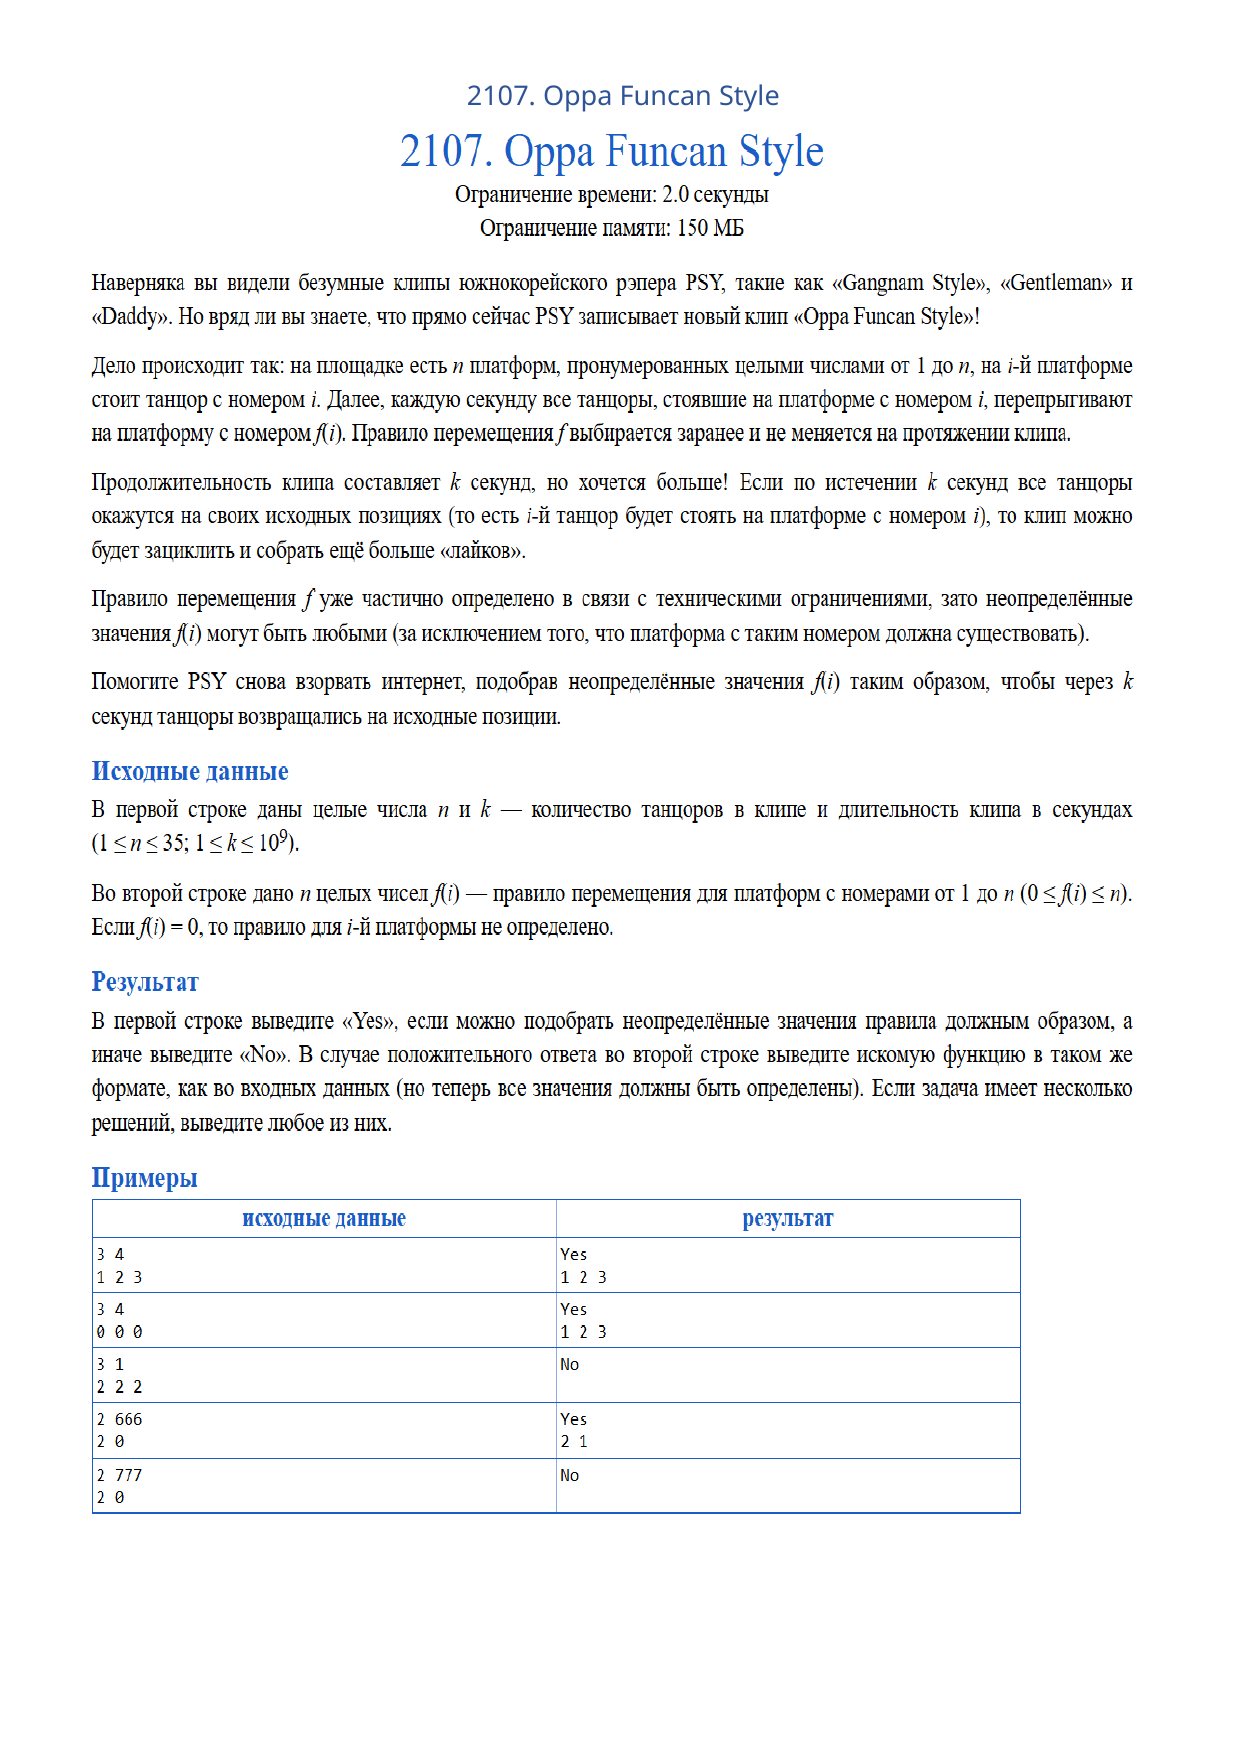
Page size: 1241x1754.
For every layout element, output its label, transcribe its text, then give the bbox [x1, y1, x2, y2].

subtitle 2107. Oppa Funcan Style [186, 76, 1060, 113]
picture [75, 114, 1172, 1532]
